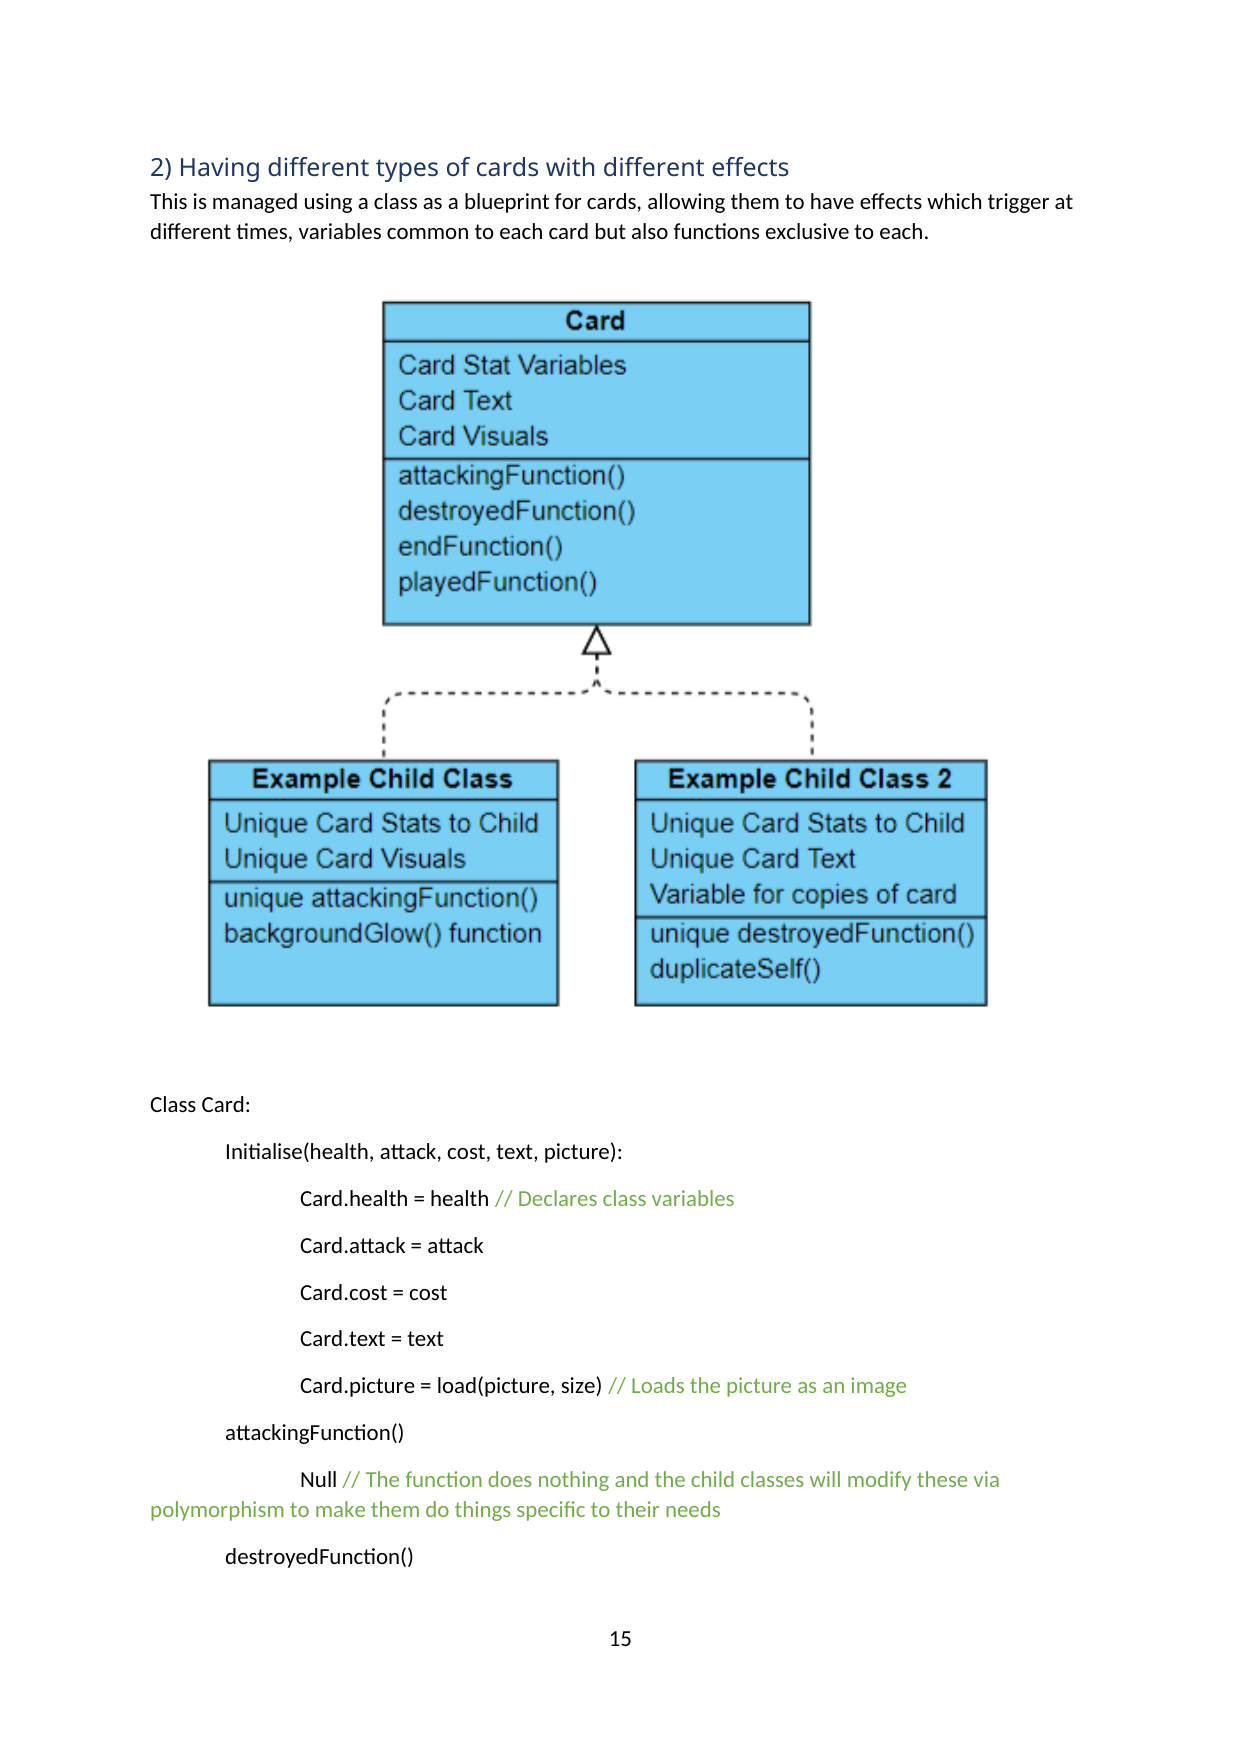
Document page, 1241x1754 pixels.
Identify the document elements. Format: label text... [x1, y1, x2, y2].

text attackingFunction() [150, 1418, 1090, 1446]
subtitle 2) Having different types of cards with different effects [150, 150, 1090, 184]
text Null // The function does nothing and the child classes will modify these via polymorphism to make them do things specific to their needs [150, 1465, 1090, 1523]
text Card.cost = cost [150, 1278, 1090, 1306]
text Card.attack = attack [150, 1231, 1090, 1259]
text Card.text = text [150, 1324, 1090, 1352]
text Card.health = health // Declares class variables [150, 1184, 1090, 1212]
text This is managed using a class as a blueprint for cards, allowing them to have effects which trigger at different times, variables common to each card but also functions exclusive to each. [150, 187, 1090, 245]
text destroyedFunction() [150, 1542, 1090, 1570]
text Card.picture = load(picture, size) // Loads the picture as an image [150, 1371, 1090, 1399]
picture [150, 263, 1029, 1069]
text Initialise(health, attack, cost, text, picture): [150, 1137, 1090, 1165]
